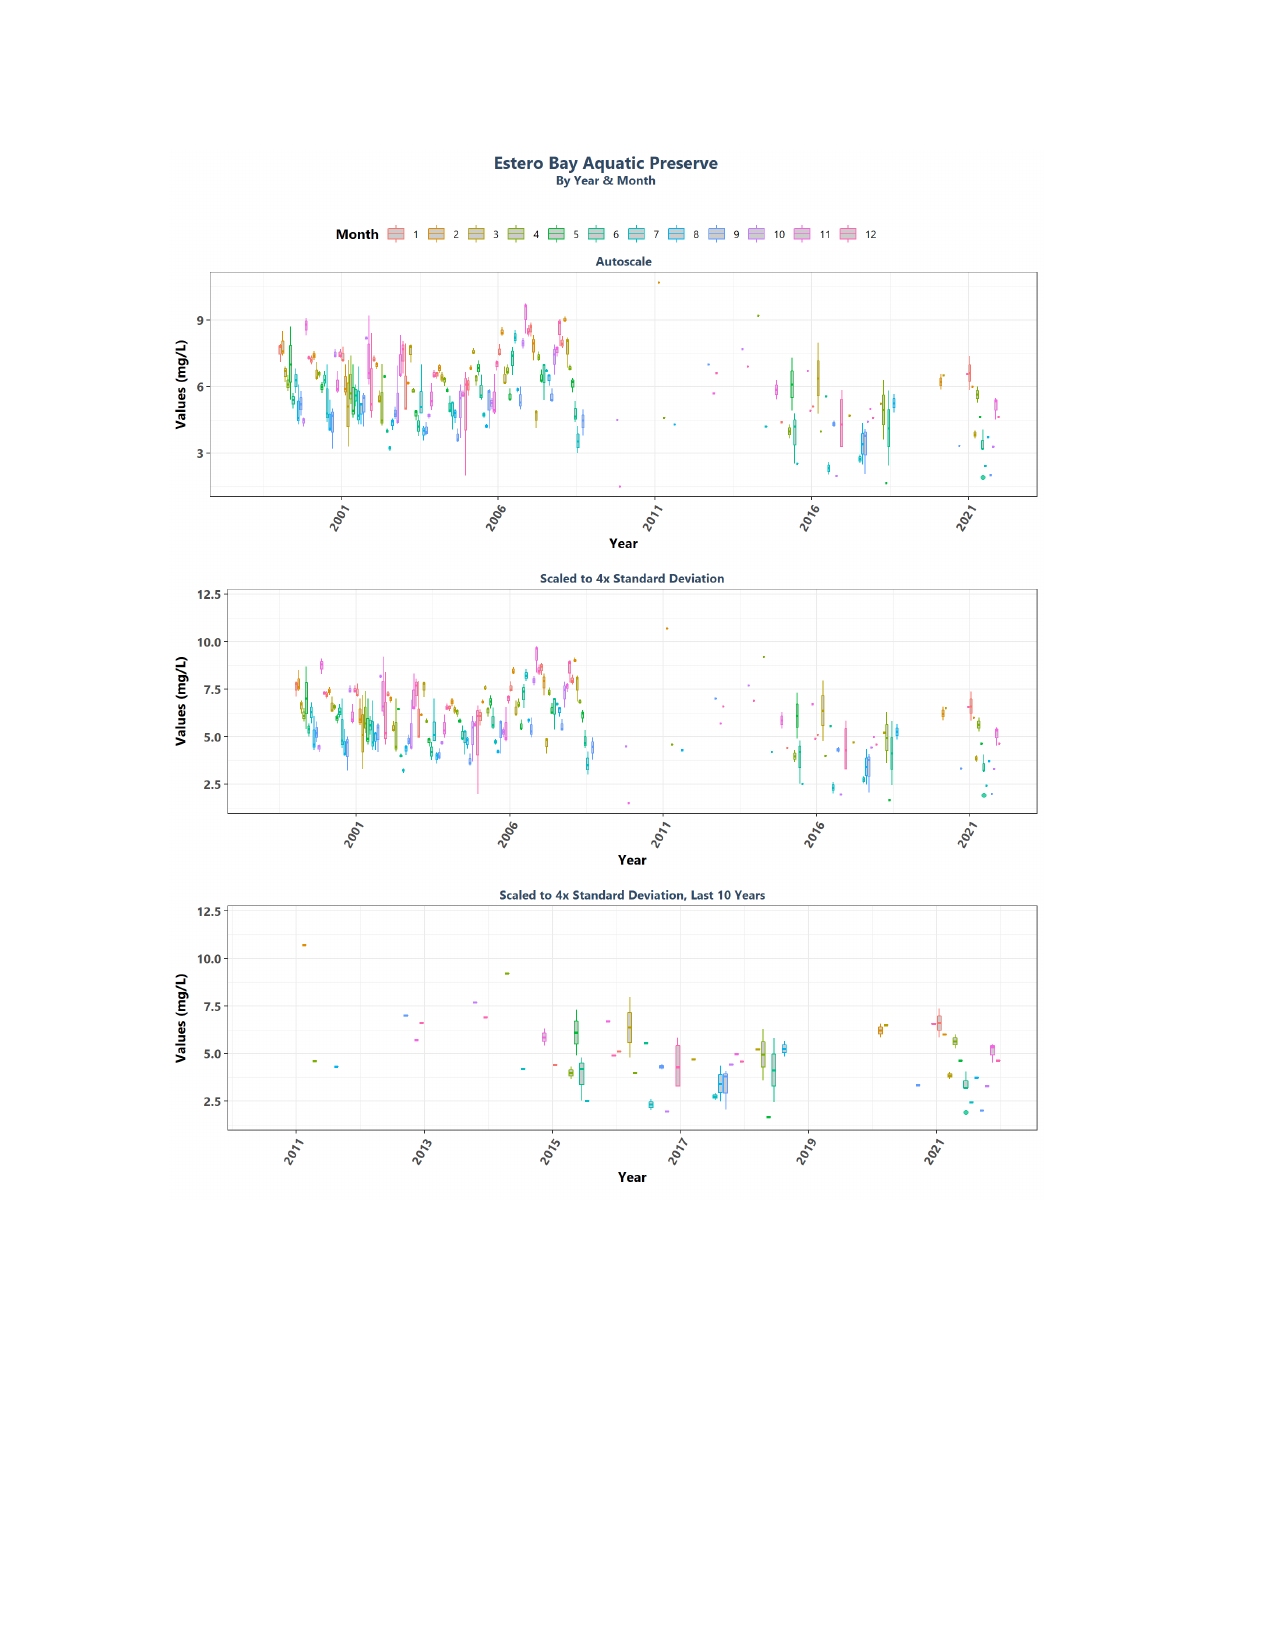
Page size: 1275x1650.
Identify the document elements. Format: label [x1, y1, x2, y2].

picture [168, 150, 1044, 1200]
